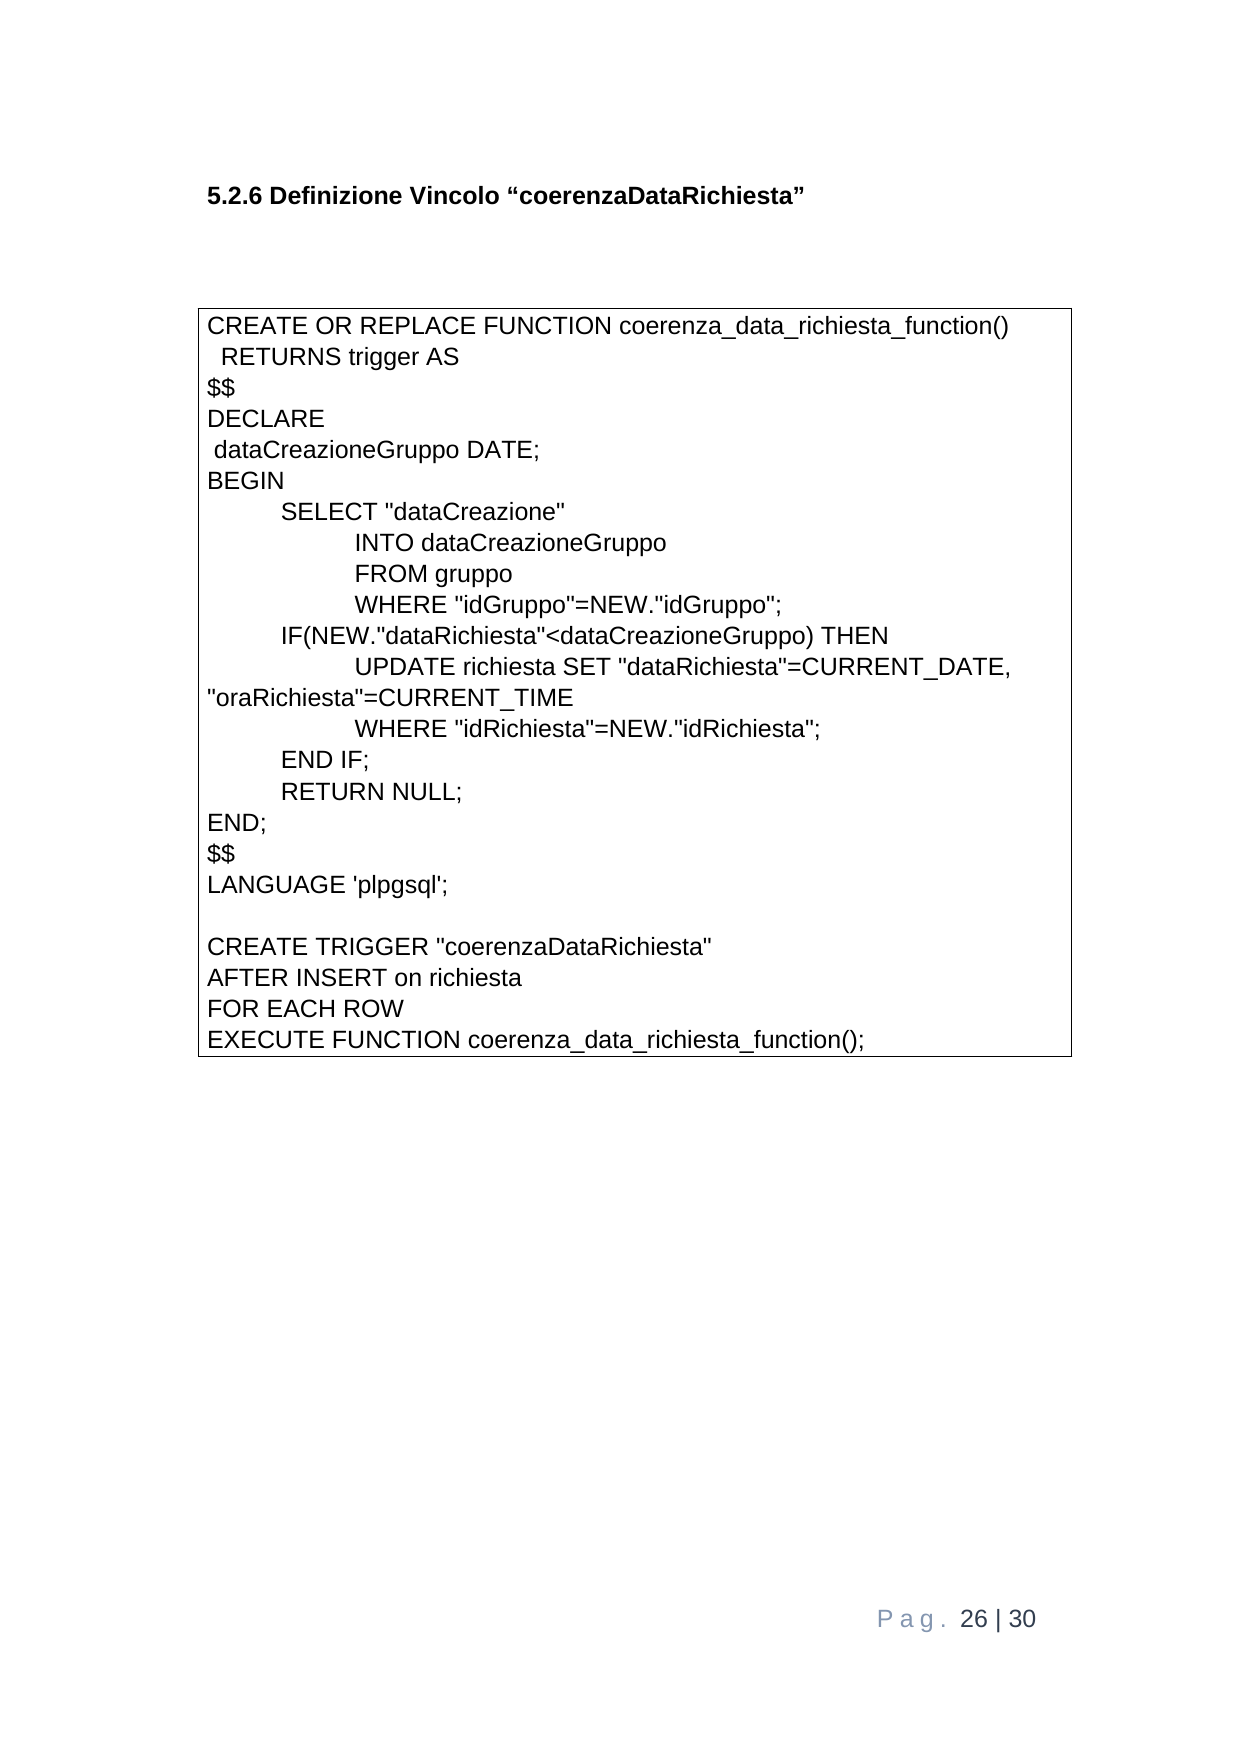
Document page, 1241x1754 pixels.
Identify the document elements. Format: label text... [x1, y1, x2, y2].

text FROM gruppo [199, 556, 1071, 587]
text $$ [199, 836, 1071, 867]
text INTO dataCreazioneGruppo [199, 525, 1071, 556]
text IF(NEW."dataRichiesta"<dataCreazioneGruppo) THEN [199, 618, 1071, 649]
text DECLARE [199, 401, 1071, 432]
text EXECUTE FUNCTION coerenza_data_richiesta_function(); [199, 1022, 1071, 1056]
text UPDATE richiesta SET "dataRichiesta"=CURRENT_DATE, "oraRichiesta"=CURRENT_TIME [199, 649, 1071, 711]
text LANGUAGE 'plpgsql'; [199, 867, 1071, 898]
subtitle 5.2.6 Definizione Vincolo “coerenzaDataRichiesta” [207, 181, 1063, 210]
text RETURN NULL; [199, 773, 1071, 804]
text CREATE TRIGGER "coerenzaDataRichiesta" [199, 929, 1071, 960]
text BEGIN [199, 463, 1071, 494]
text FOR EACH ROW [199, 991, 1071, 1022]
text END; [199, 804, 1071, 836]
text SELECT "dataCreazione" [199, 494, 1071, 525]
text WHERE "idGruppo"=NEW."idGruppo"; [199, 587, 1071, 618]
text $$ [199, 370, 1071, 401]
text dataCreazioneGruppo DATE; [199, 432, 1071, 463]
text RETURNS trigger AS [199, 339, 1071, 370]
text WHERE "idRichiesta"=NEW."idRichiesta"; [199, 711, 1071, 742]
text CREATE OR REPLACE FUNCTION coerenza_data_richiesta_function() [199, 309, 1071, 339]
text AFTER INSERT on richiesta [199, 960, 1071, 991]
text END IF; [199, 742, 1071, 773]
